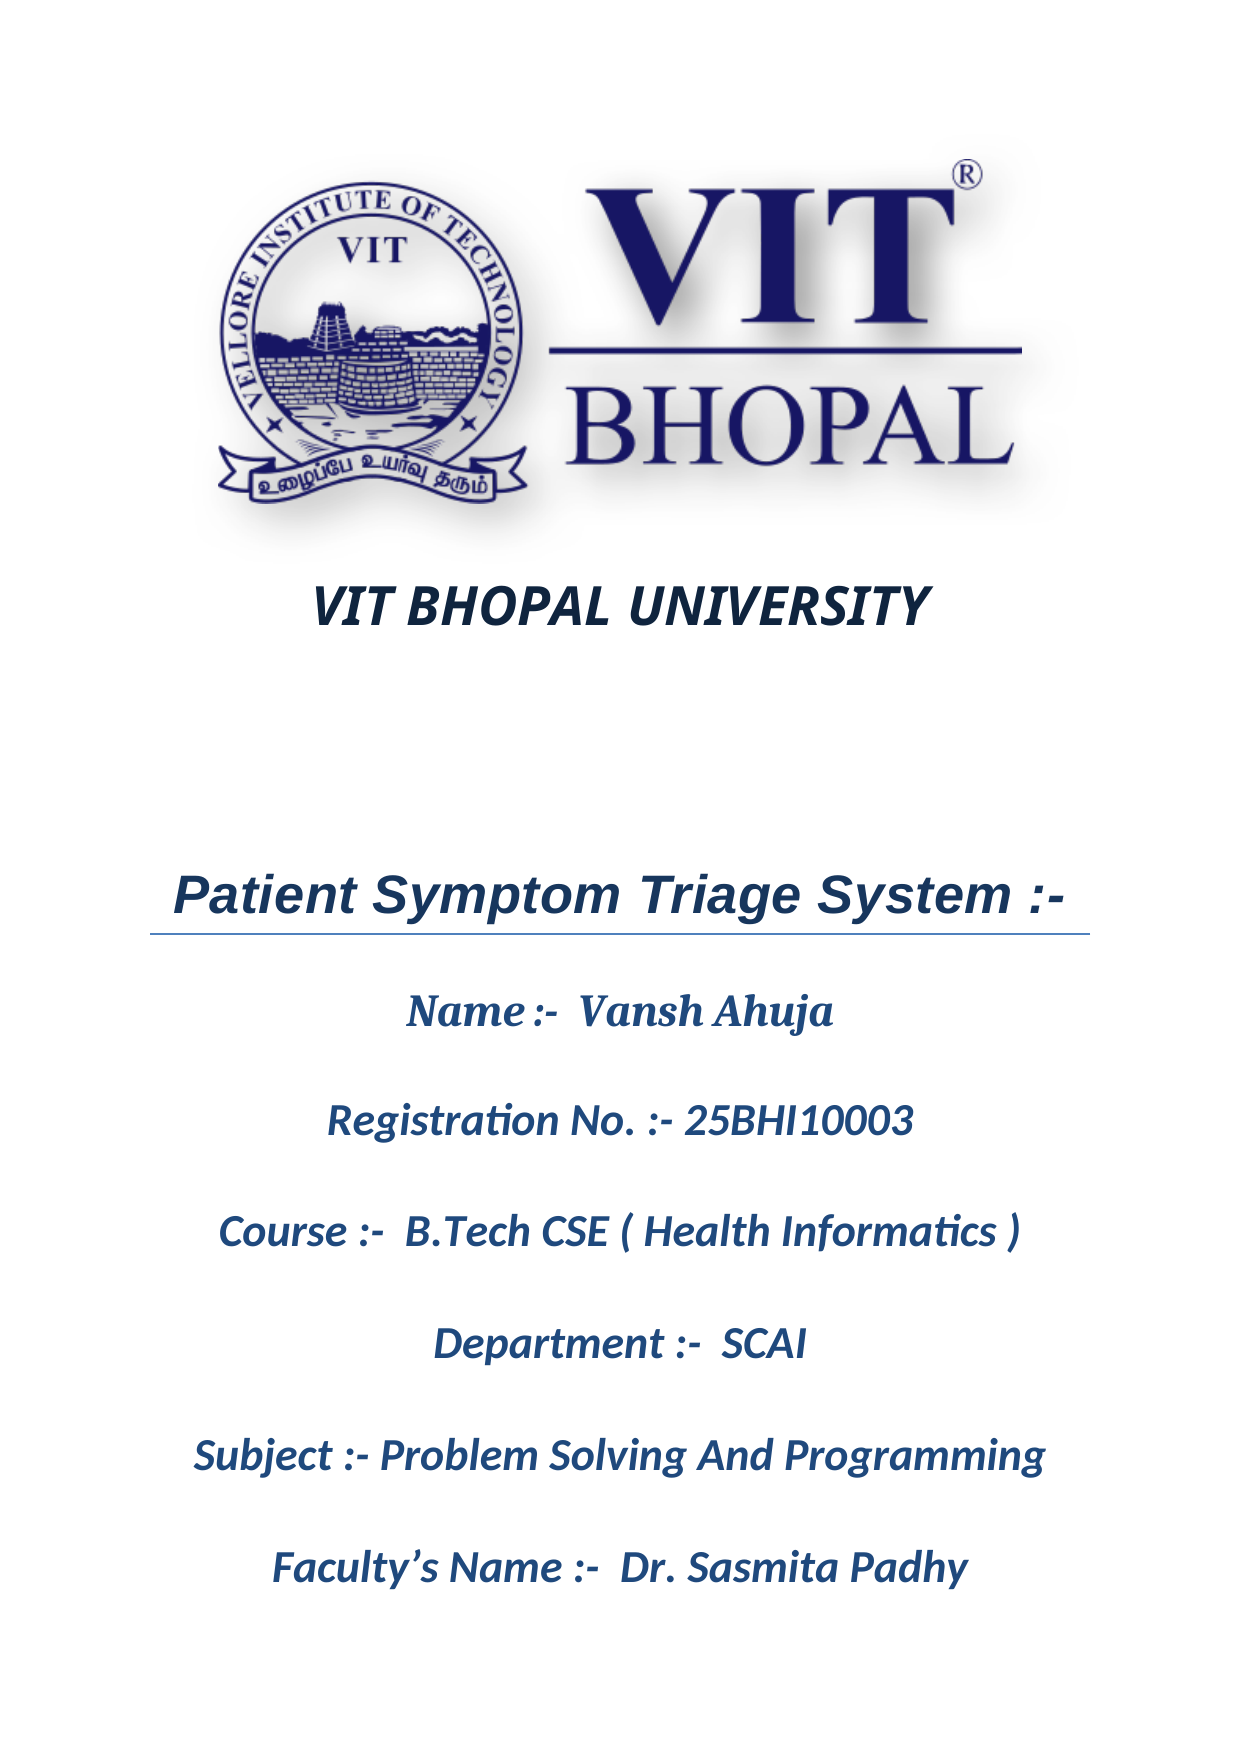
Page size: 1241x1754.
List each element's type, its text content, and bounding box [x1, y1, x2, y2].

picture [218, 159, 1022, 504]
text Department :- SCAI [150, 1314, 1090, 1370]
text Subject :- Problem Solving And Programming [150, 1426, 1090, 1482]
text Course :- B.Tech CSE ( Health Informatics ) [150, 1202, 1090, 1258]
title Patient Symptom Triage System :- [150, 862, 1090, 933]
text Faculty’s Name :- Dr. Sasmita Padhy [150, 1538, 1090, 1594]
text Registration No. :- 25BHI10003 [150, 1090, 1090, 1146]
subtitle Name :- Vansh Ahuja [150, 985, 1090, 1038]
